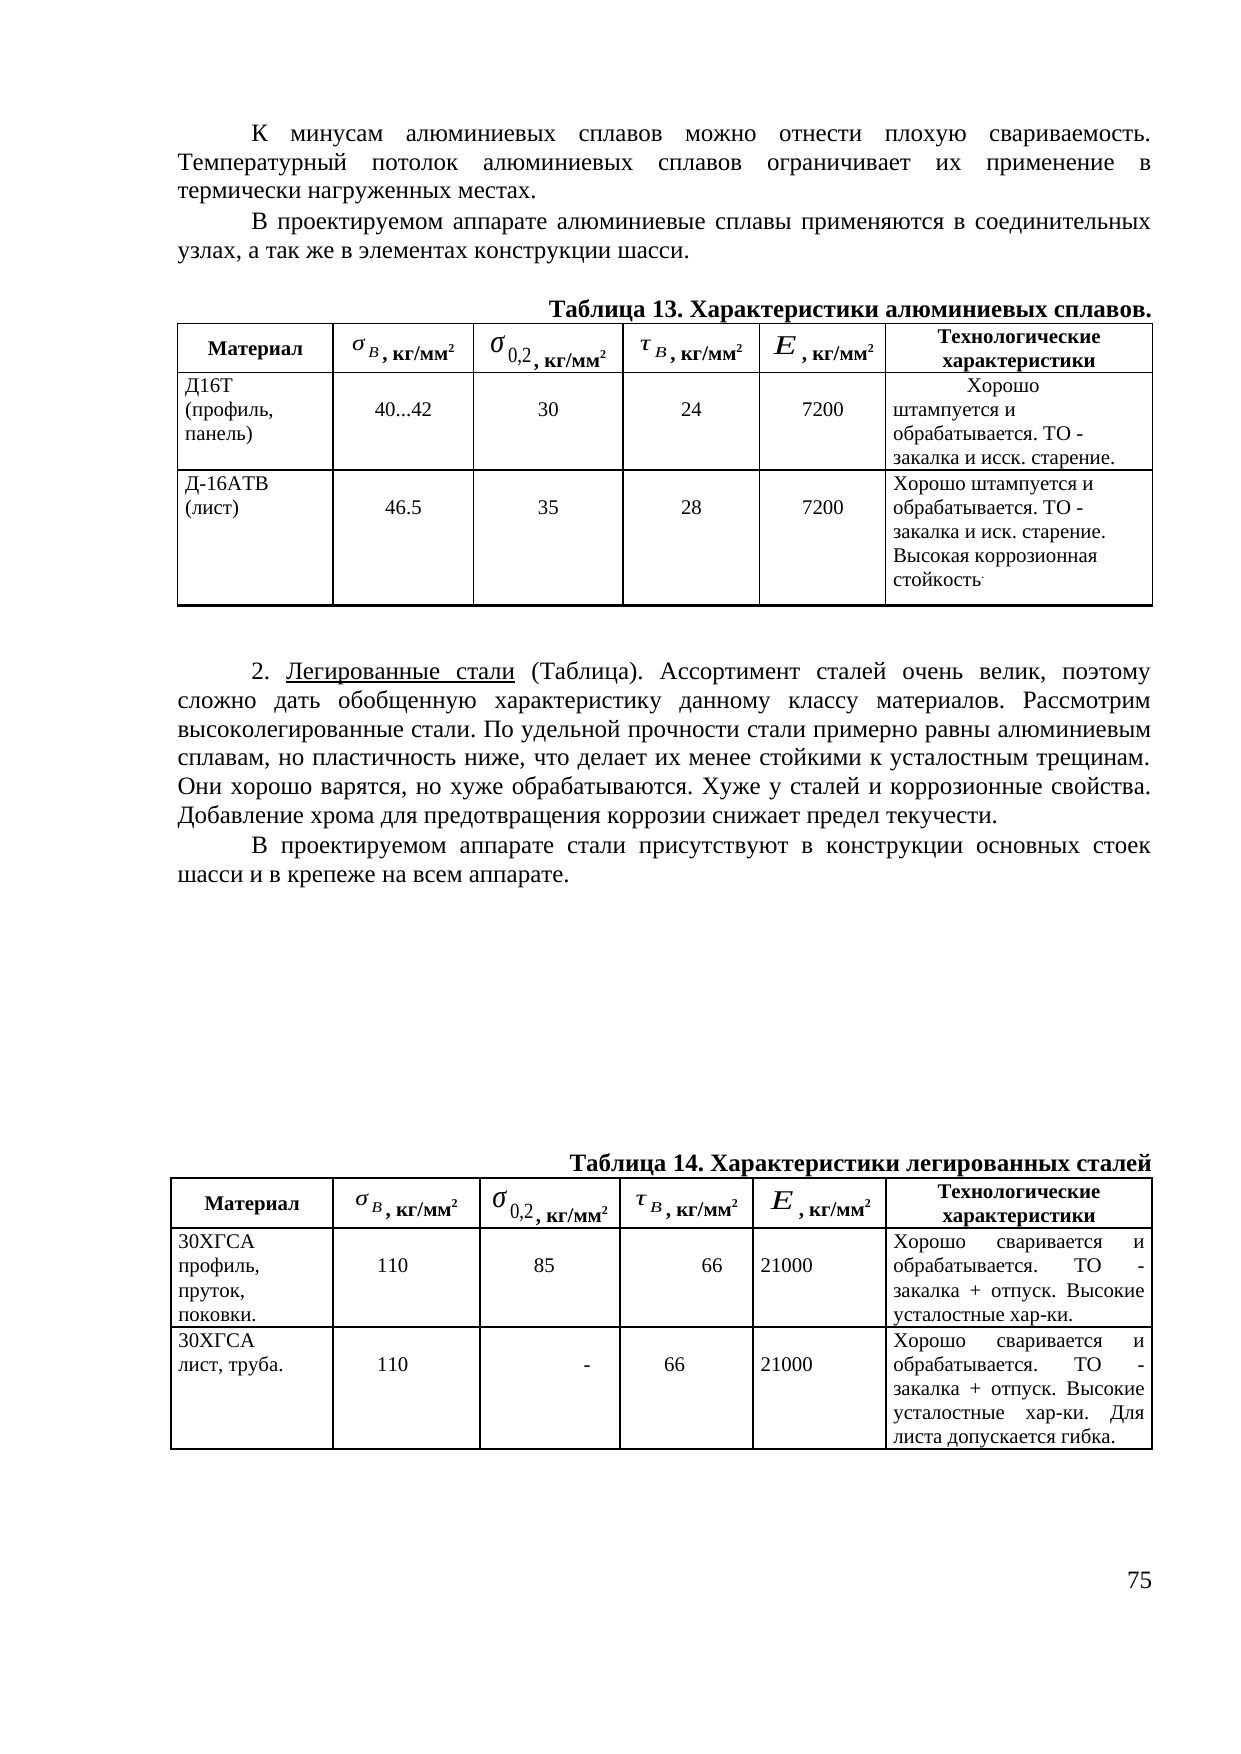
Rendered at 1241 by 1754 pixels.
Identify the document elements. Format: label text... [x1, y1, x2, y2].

text В проектируемом аппарате стали присутствуют в конструкции основных стоек шасси и в крепеже на всем аппарате. [177, 830, 1152, 888]
table_header , кг/мм2 [624, 324, 759, 372]
table_cell 21000 [754, 1229, 885, 1326]
text К минусам алюминиевых сплавов можно отнести плохую свариваемость. Температурный потолок алюминиевых сплавов ограничивает их применение в термически нагруженных местах. [177, 118, 1152, 204]
table_cell 24 [624, 373, 759, 469]
table_header Технологические характеристики [887, 1179, 1151, 1227]
table_header Технологические характеристики [886, 324, 1152, 372]
table_header , кг/мм2 [474, 324, 622, 372]
text В проектируемом аппарате алюминиевые сплавы применяются в соединительных узлах, а так же в элементах конструкции шасси. [177, 206, 1152, 263]
table_cell 66 [621, 1229, 752, 1326]
table_header , кг/мм2 [760, 324, 885, 372]
table_cell 110 [334, 1229, 479, 1326]
text Таблица 14. Характеристики легированных сталей [177, 1148, 1152, 1177]
text Таблица 13. Характеристики алюминиевых сплавов. [177, 294, 1152, 323]
table_cell Хорошо сваривается и обрабатывается. ТО - закалка + отпуск. Высокие усталостные хар-ки. [887, 1229, 1151, 1326]
table_cell 85 [481, 1229, 619, 1326]
table_cell 30ХГСА профиль, пруток, поковки. [172, 1229, 332, 1326]
table_cell 46.5 [334, 471, 473, 603]
table_cell 66 [621, 1328, 752, 1448]
table_cell 28 [624, 471, 759, 603]
table_cell 7200 [760, 471, 885, 603]
table_header , кг/мм2 [754, 1179, 885, 1227]
table_header , кг/мм2 [621, 1179, 752, 1227]
table_cell 35 [474, 471, 622, 603]
table_header Материал [178, 324, 332, 372]
table_cell 30ХГСА лист, труба. [172, 1328, 332, 1448]
table_header Материал [172, 1179, 332, 1227]
table_header , кг/мм2 [481, 1179, 619, 1227]
table_cell Хорошо сваривается и обрабатывается. ТО - закалка + отпуск. Высокие усталостные хар-ки. Для листа допускается гибка. [887, 1328, 1151, 1448]
table_cell 21000 [754, 1328, 885, 1448]
table_header , кг/мм2 [334, 324, 473, 372]
table_cell 30 [474, 373, 622, 469]
table_header , кг/мм2 [334, 1179, 479, 1227]
table_cell Д-16АТВ (лист) [178, 471, 332, 603]
table_cell Д16Т (профиль, панель) [178, 373, 332, 469]
text 2. Легированные стали (Таблица). Ассортимент сталей очень велик, поэтому сложно дать обобщенную характеристику данному классу материалов. Рассмотрим высоколегированные стали. По удельной прочности стали примерно равны алюминиевым сплавам, но пластичность ниже, что делает их менее стойкими к усталостным трещинам. Они хорошо варятся, но хуже обрабатываются. Хуже у сталей и коррозионные свойства. Добавление хрома для предотвращения коррозии снижает предел текучести. [177, 656, 1152, 829]
table_cell - [481, 1328, 619, 1448]
table_cell 40...42 [334, 373, 473, 469]
table_cell Хорошо штампуется и обрабатывается. ТО - закалка и иск. старение. Высокая коррозионная стойкость. [886, 471, 1152, 603]
table_cell 110 [334, 1328, 479, 1448]
table_cell 7200 [760, 373, 885, 469]
table_cell Хорошо штампуется и обрабатывается. ТО - закалка и исск. старение. [886, 373, 1152, 469]
